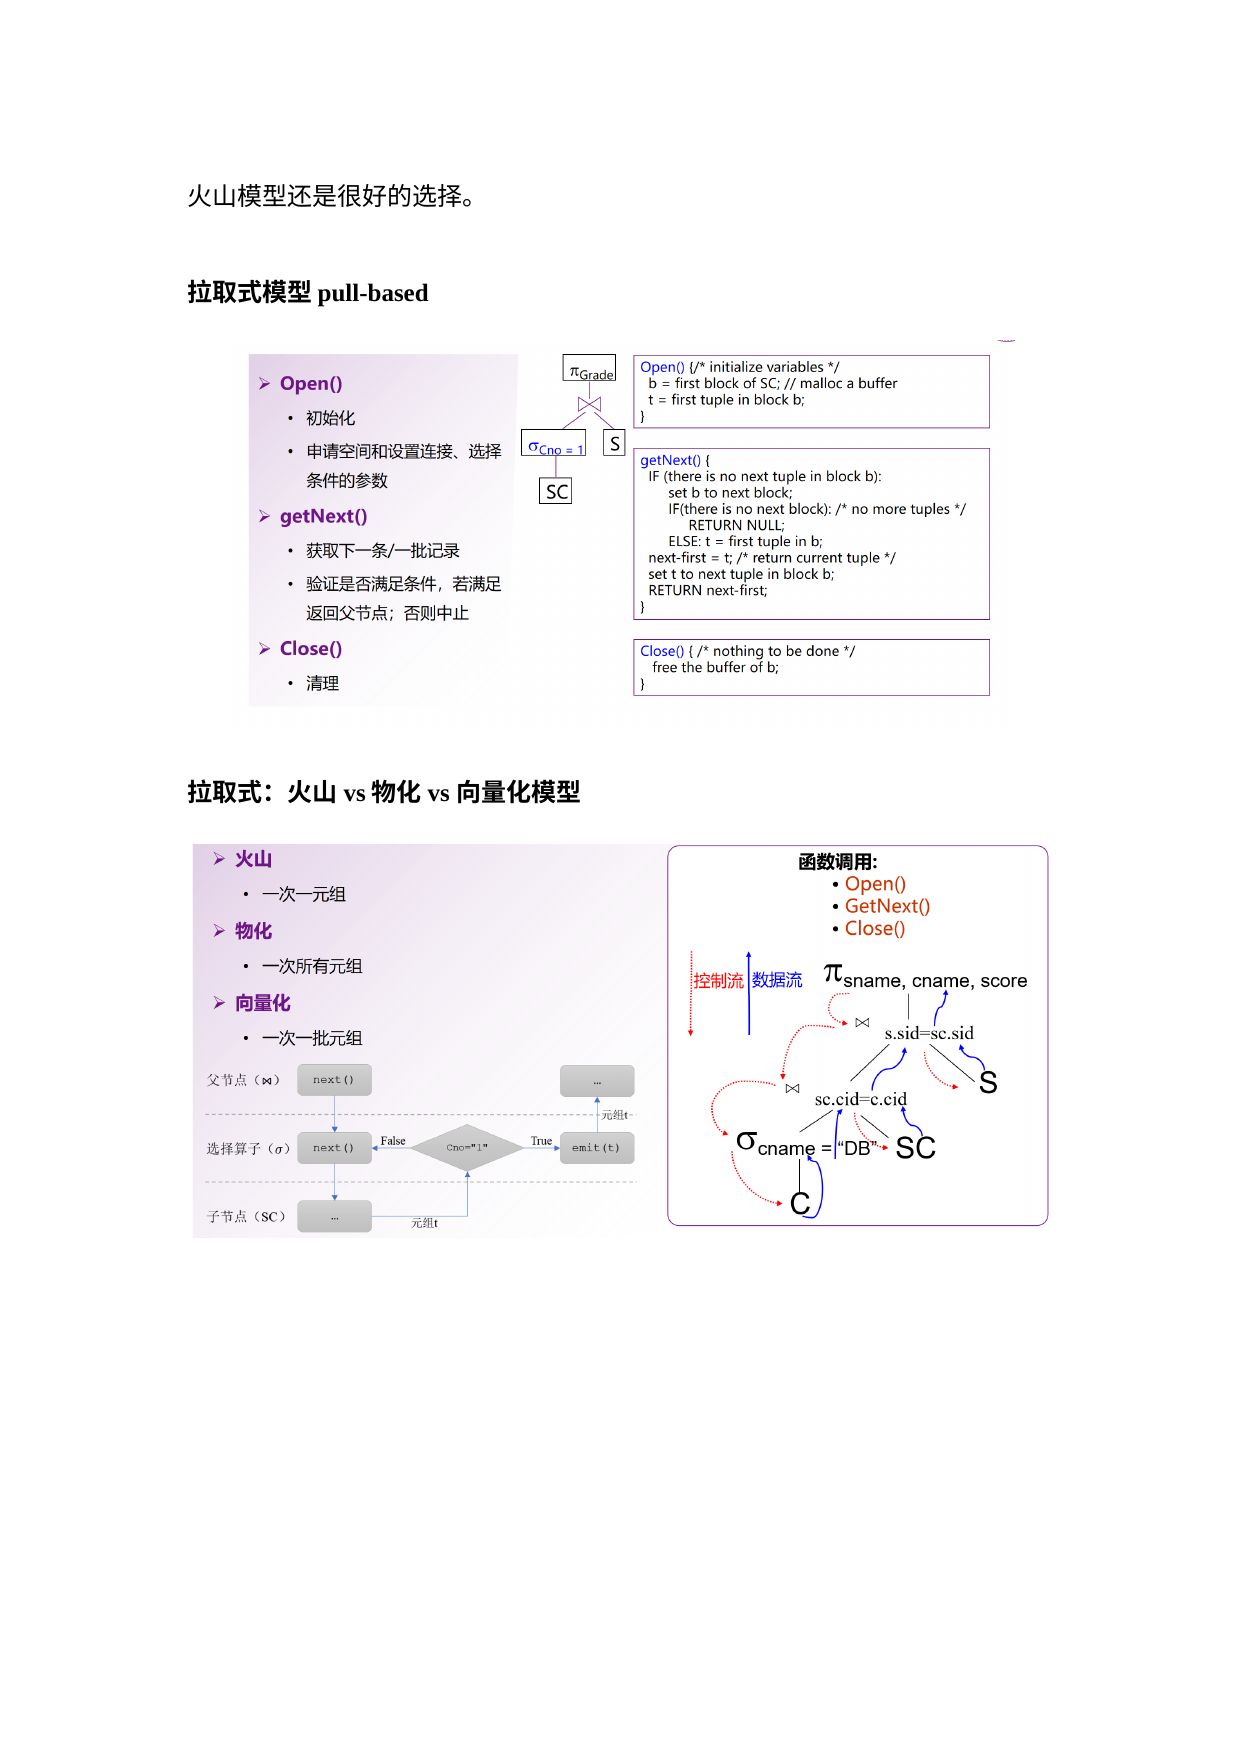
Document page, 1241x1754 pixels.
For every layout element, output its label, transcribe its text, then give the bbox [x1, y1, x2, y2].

subtitle 拉取式模型pull-based [187, 258, 1053, 323]
picture [187, 840, 1053, 1238]
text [187, 162, 1053, 227]
subtitle 拉取式：火山 vs 物化 vs 向量化模型 [187, 758, 1053, 823]
picture [225, 340, 1016, 727]
